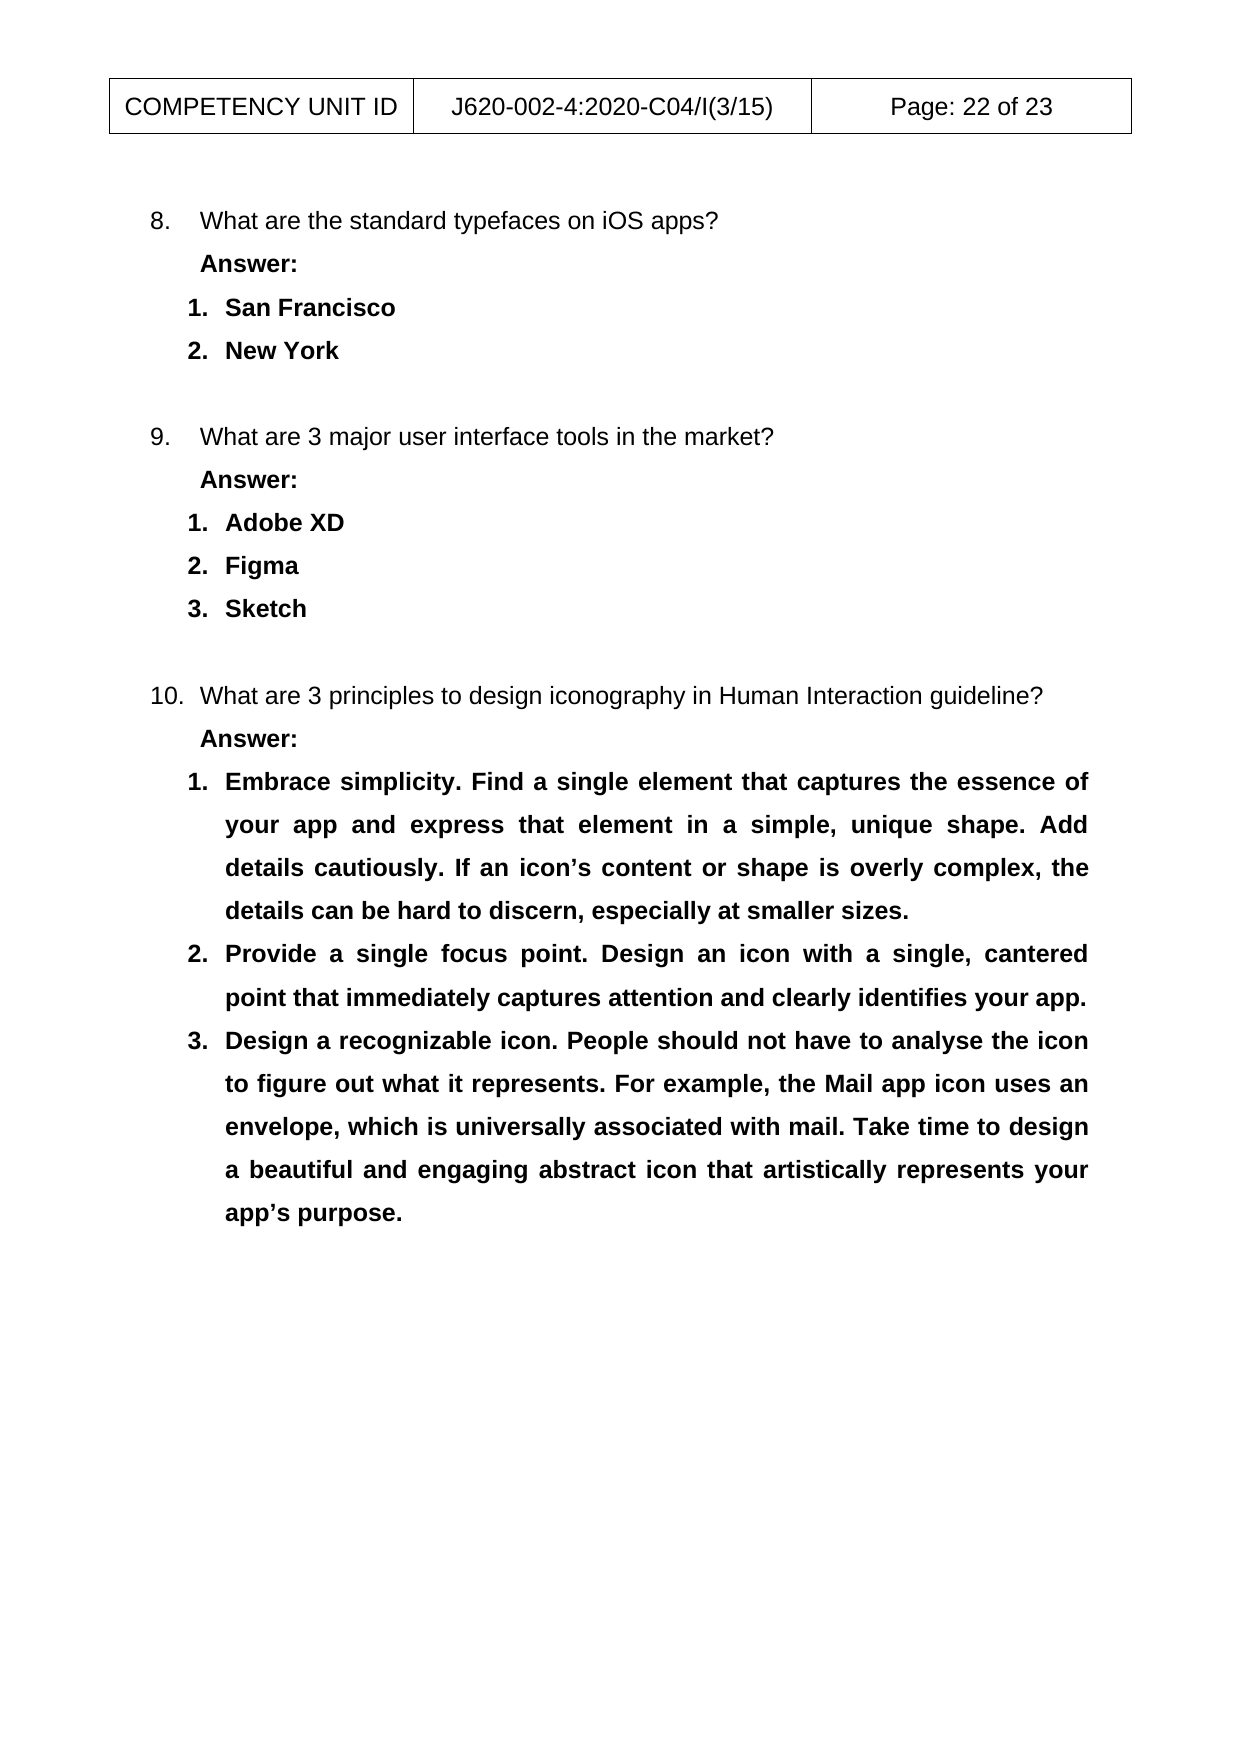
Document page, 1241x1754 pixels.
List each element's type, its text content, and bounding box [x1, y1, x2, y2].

text Answer: [199, 465, 1090, 494]
list Provide a single focus point. Design an icon with a single, cantered point that immediately captures attention and clearly identifies your app. [187, 939, 1090, 1011]
list New York [187, 336, 1090, 364]
list What are the standard typefaces on iOS apps? [150, 206, 1090, 235]
list San Francisco [187, 292, 1090, 321]
text Answer: [199, 249, 1090, 278]
list Adobe XD [187, 508, 1090, 537]
list What are 3 principles to design iconography in Human Interaction guideline? [150, 681, 1090, 709]
list What are 3 major user interface tools in the market? [150, 422, 1090, 451]
list Design a recognizable icon. People should not have to analyse the icon to figure out what it represents. For example, the Mail app icon uses an envelope, which is universally associated with mail. Take time to design a beautiful and engaging abstract icon that artistically represents your app’s purpose. [187, 1026, 1090, 1227]
list Sketch [187, 594, 1090, 623]
list Figma [187, 551, 1090, 580]
list Embrace simplicity. Find a single element that captures the essence of your app and express that element in a simple, unique shape. Add details cautiously. If an icon’s content or shape is overly complex, the details can be hard to discern, especially at smaller sizes. [187, 767, 1090, 925]
text Answer: [199, 724, 1090, 752]
